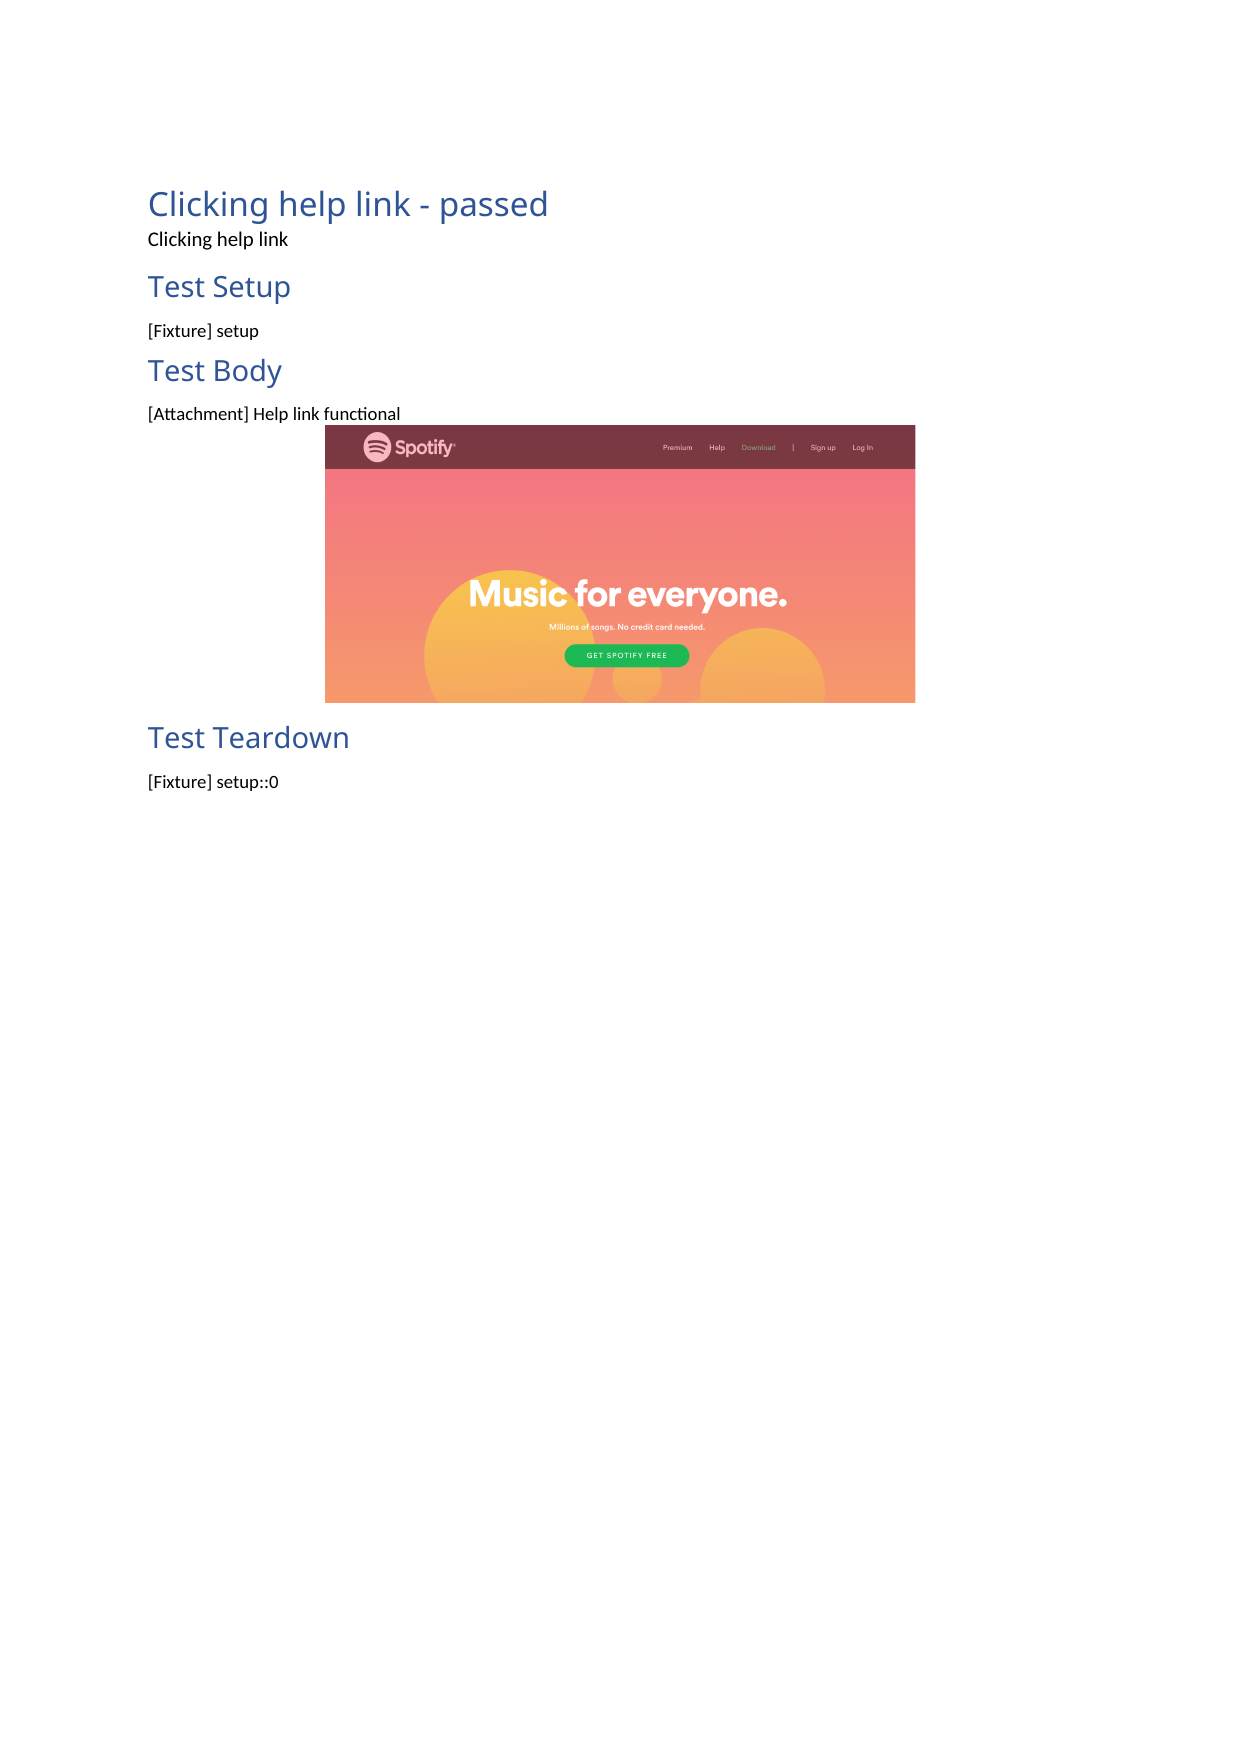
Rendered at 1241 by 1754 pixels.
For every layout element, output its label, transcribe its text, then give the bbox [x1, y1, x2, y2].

text Clicking help link [148, 226, 1093, 252]
picture [325, 425, 916, 703]
text [Fixture] setup::0 [148, 770, 1093, 793]
subtitle Test Body [148, 350, 1093, 390]
subtitle Test Teardown [148, 718, 1093, 757]
text [Fixture] setup [148, 319, 1093, 342]
text [Attachment] Help link functional [148, 402, 1093, 425]
subtitle Test Setup [148, 267, 1093, 306]
subtitle Clicking help link - passed [148, 181, 1093, 226]
